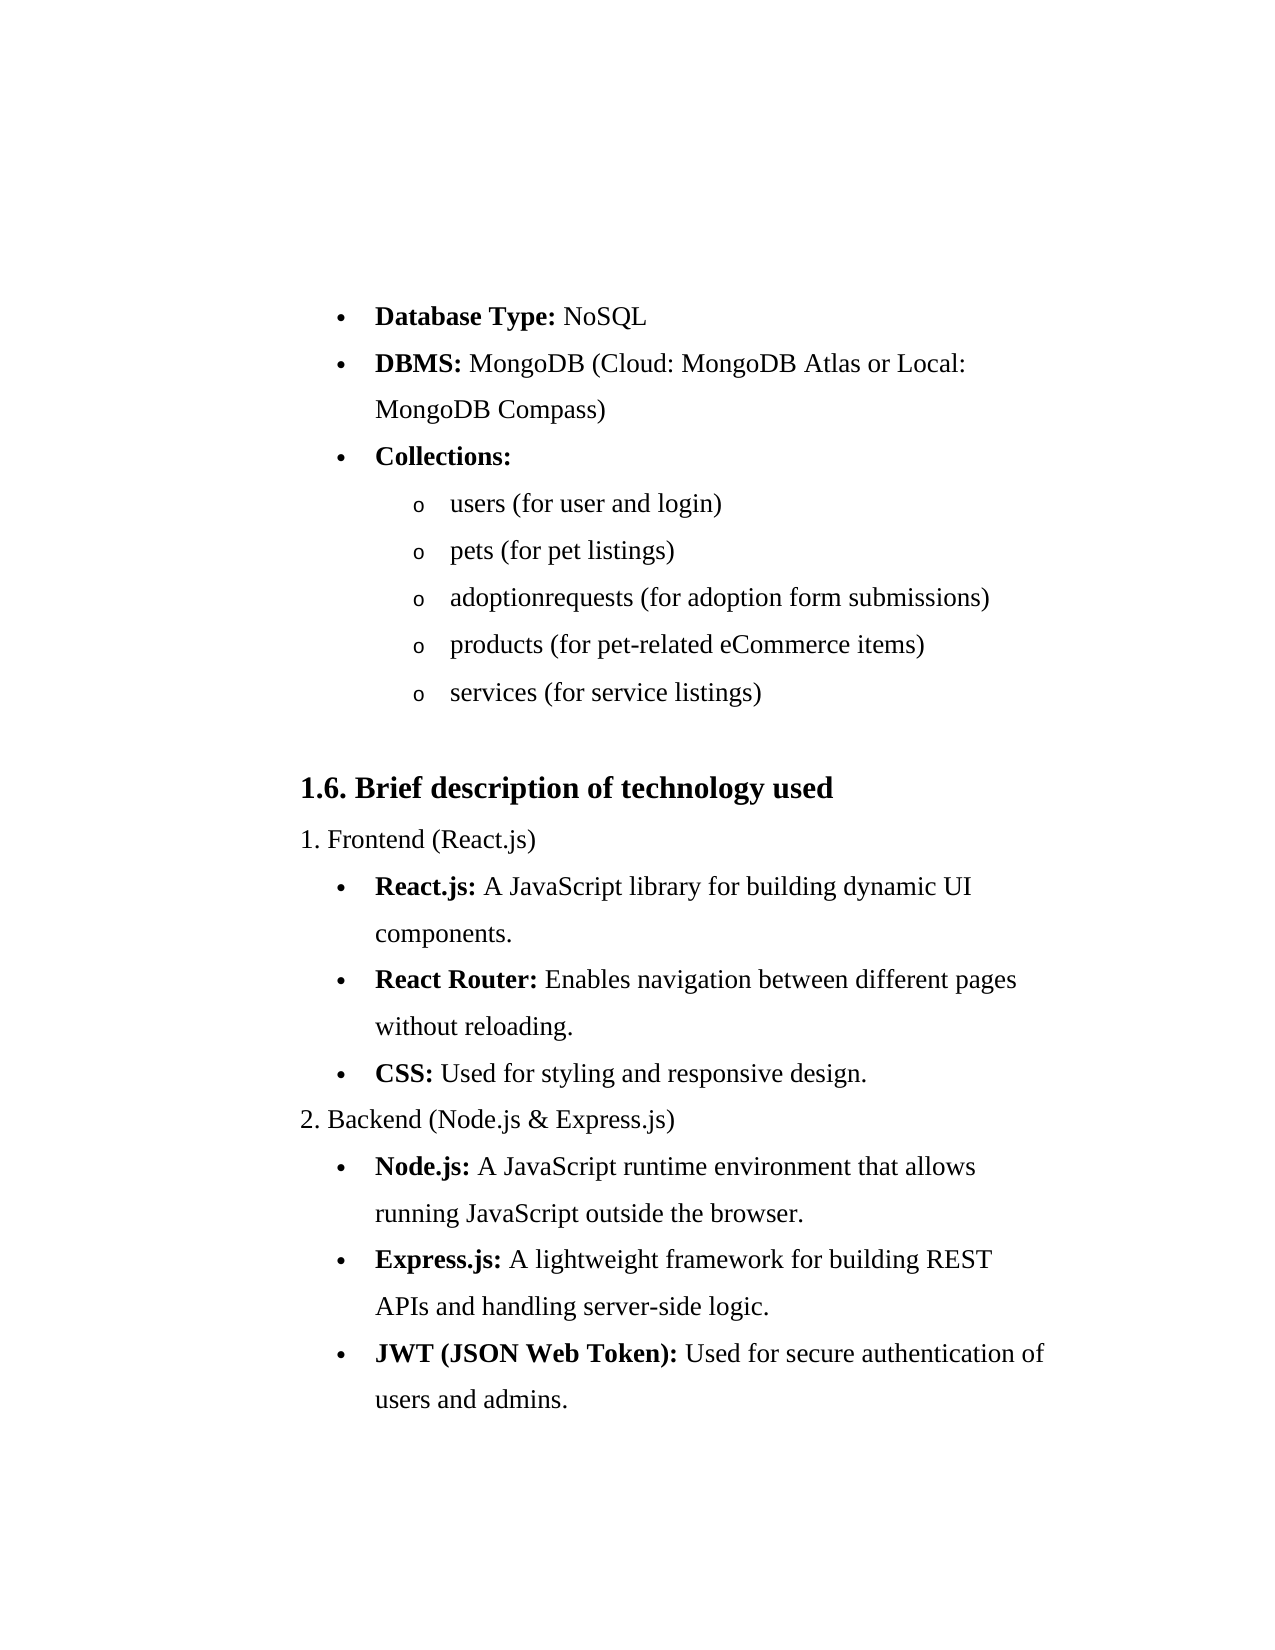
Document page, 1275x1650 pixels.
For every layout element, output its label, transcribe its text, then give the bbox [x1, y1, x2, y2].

list Express.js: A lightweight framework for building REST APIs and handling server-side logic. [337, 1244, 1050, 1321]
list pets (for pet listings) [412, 534, 1050, 566]
list React Router: Enables navigation between different pages without reloading. [337, 964, 1050, 1041]
list DBMS: MongoDB (Cloud: MongoDB Atlas or Local: MongoDB Compass) [337, 347, 1050, 424]
list Database Type: NoSQL [337, 300, 1050, 331]
list React.js: A JavaScript library for building dynamic UI components. [337, 870, 1050, 948]
text 2. Backend (Node.js & Express.js) [300, 1104, 1050, 1135]
list CSS: Used for styling and responsive design. [337, 1057, 1050, 1088]
list Collections: [337, 440, 1050, 471]
list JWT (JSON Web Token): Used for secure authentication of users and admins. [337, 1337, 1050, 1415]
list products (for pet-related eCommerce items) [412, 628, 1050, 660]
list users (for user and login) [412, 487, 1050, 518]
list Node.js: A JavaScript runtime environment that allows running JavaScript outside the browser. [337, 1150, 1050, 1228]
text 1.6. Brief description of technology used [300, 770, 1050, 806]
text 1. Frontend (React.js) [300, 824, 1050, 855]
list adoptionrequests (for adoption form submissions) [412, 581, 1050, 613]
list services (for service listings) [412, 676, 1050, 707]
